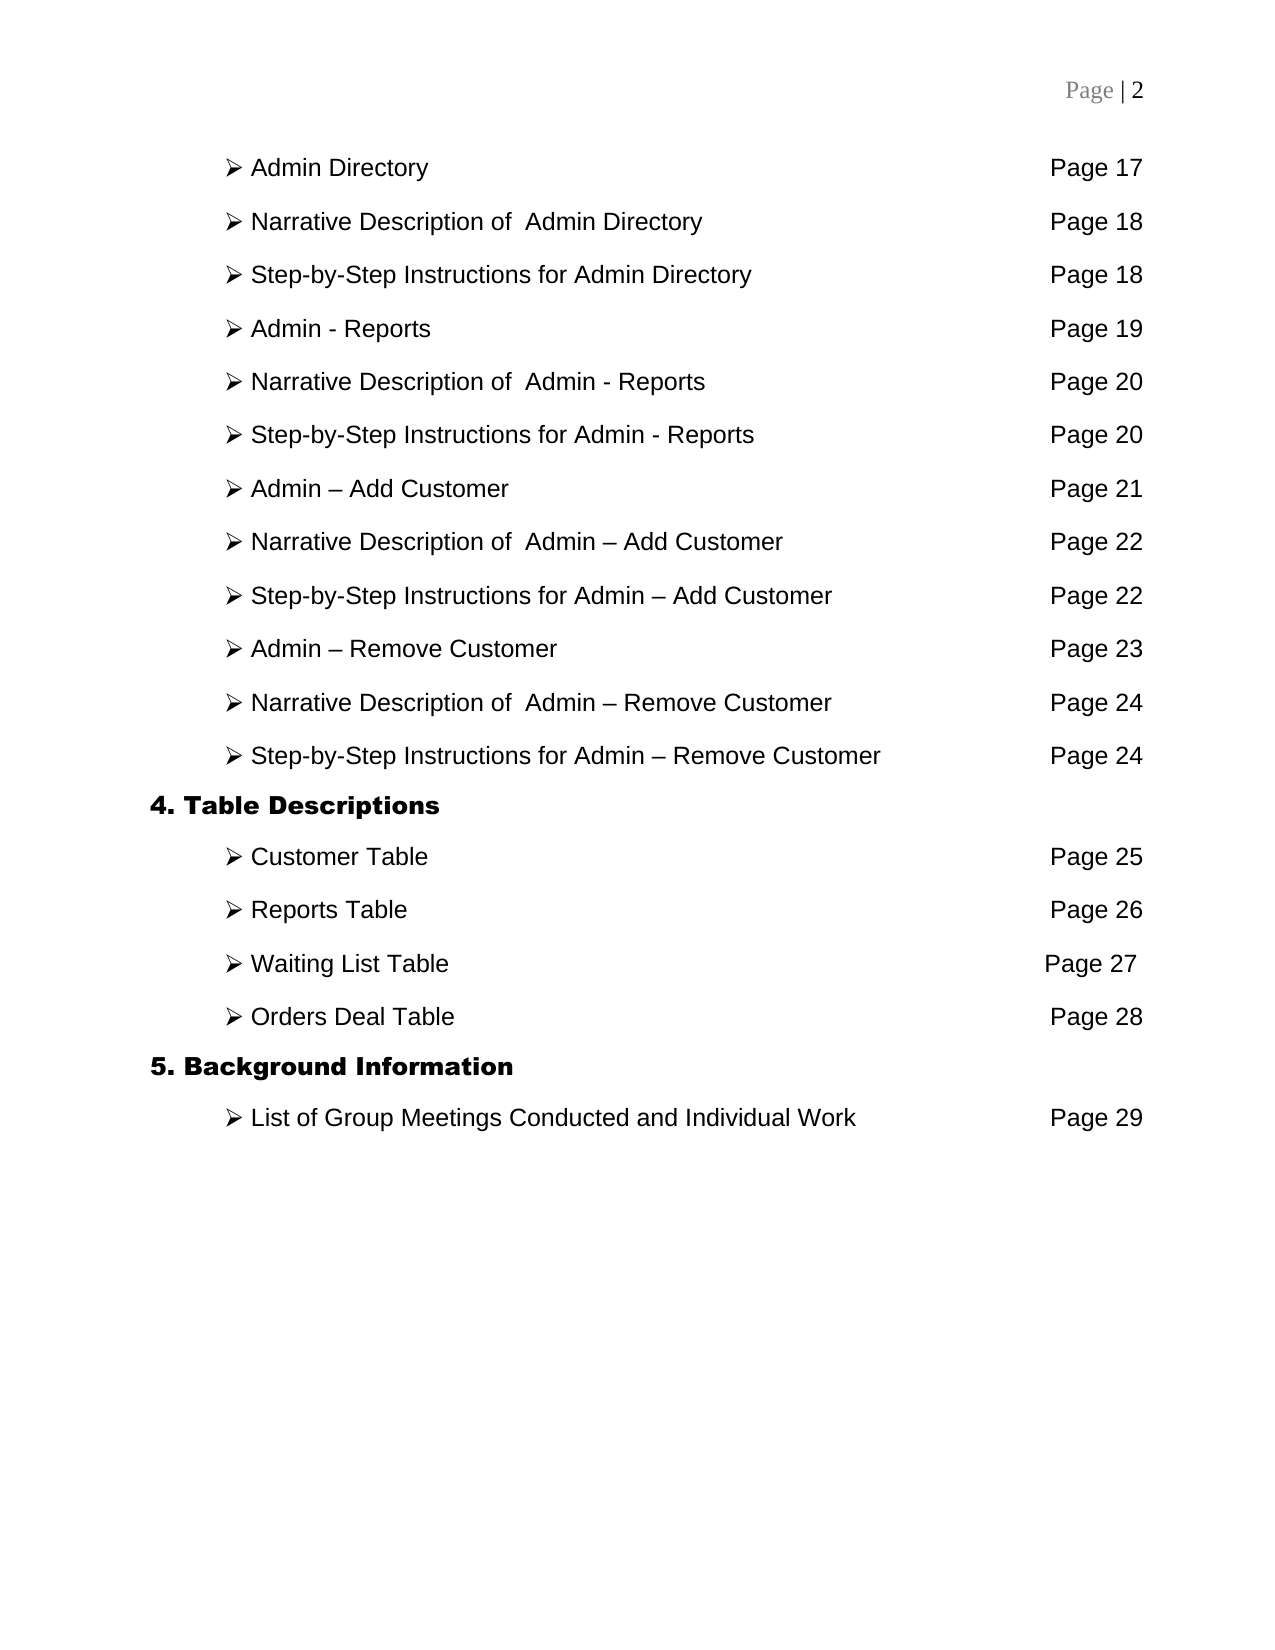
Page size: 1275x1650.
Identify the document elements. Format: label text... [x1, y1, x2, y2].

text ⮚ Admin – Remove Customer Page 23 [150, 631, 1144, 665]
text ⮚ Step-by-Step Instructions for Admin – Remove Customer Page 24 [150, 738, 1144, 772]
text ⮚ Step-by-Step Instructions for Admin - Reports Page 20 [150, 417, 1144, 451]
text ⮚ Narrative Description of Admin Directory Page 18 [150, 203, 1144, 237]
text ⮚ Reports Table Page 26 [150, 892, 1144, 926]
text ⮚ List of Group Meetings Conducted and Individual Work Page 29 [150, 1099, 1144, 1133]
text ⮚ Narrative Description of Admin – Remove Customer Page 24 [150, 684, 1144, 718]
text ⮚ Customer Table Page 25 [150, 838, 1144, 872]
text ⮚ Step-by-Step Instructions for Admin Directory Page 18 [150, 257, 1144, 291]
text ⮚ Step-by-Step Instructions for Admin – Add Customer Page 22 [150, 577, 1144, 612]
text ⮚ Admin Directory Page 17 [150, 150, 1144, 184]
text 5. Background Information [150, 1052, 1144, 1080]
text 4. Table Descriptions [150, 791, 1144, 819]
text ⮚ Waiting List Table Page 27 [150, 945, 1144, 979]
text ⮚ Narrative Description of Admin - Reports Page 20 [150, 364, 1144, 398]
text ⮚ Admin - Reports Page 19 [150, 310, 1144, 344]
text ⮚ Narrative Description of Admin – Add Customer Page 22 [150, 524, 1144, 558]
text ⮚ Admin – Add Customer Page 21 [150, 471, 1144, 505]
text ⮚ Orders Deal Table Page 28 [150, 999, 1144, 1033]
